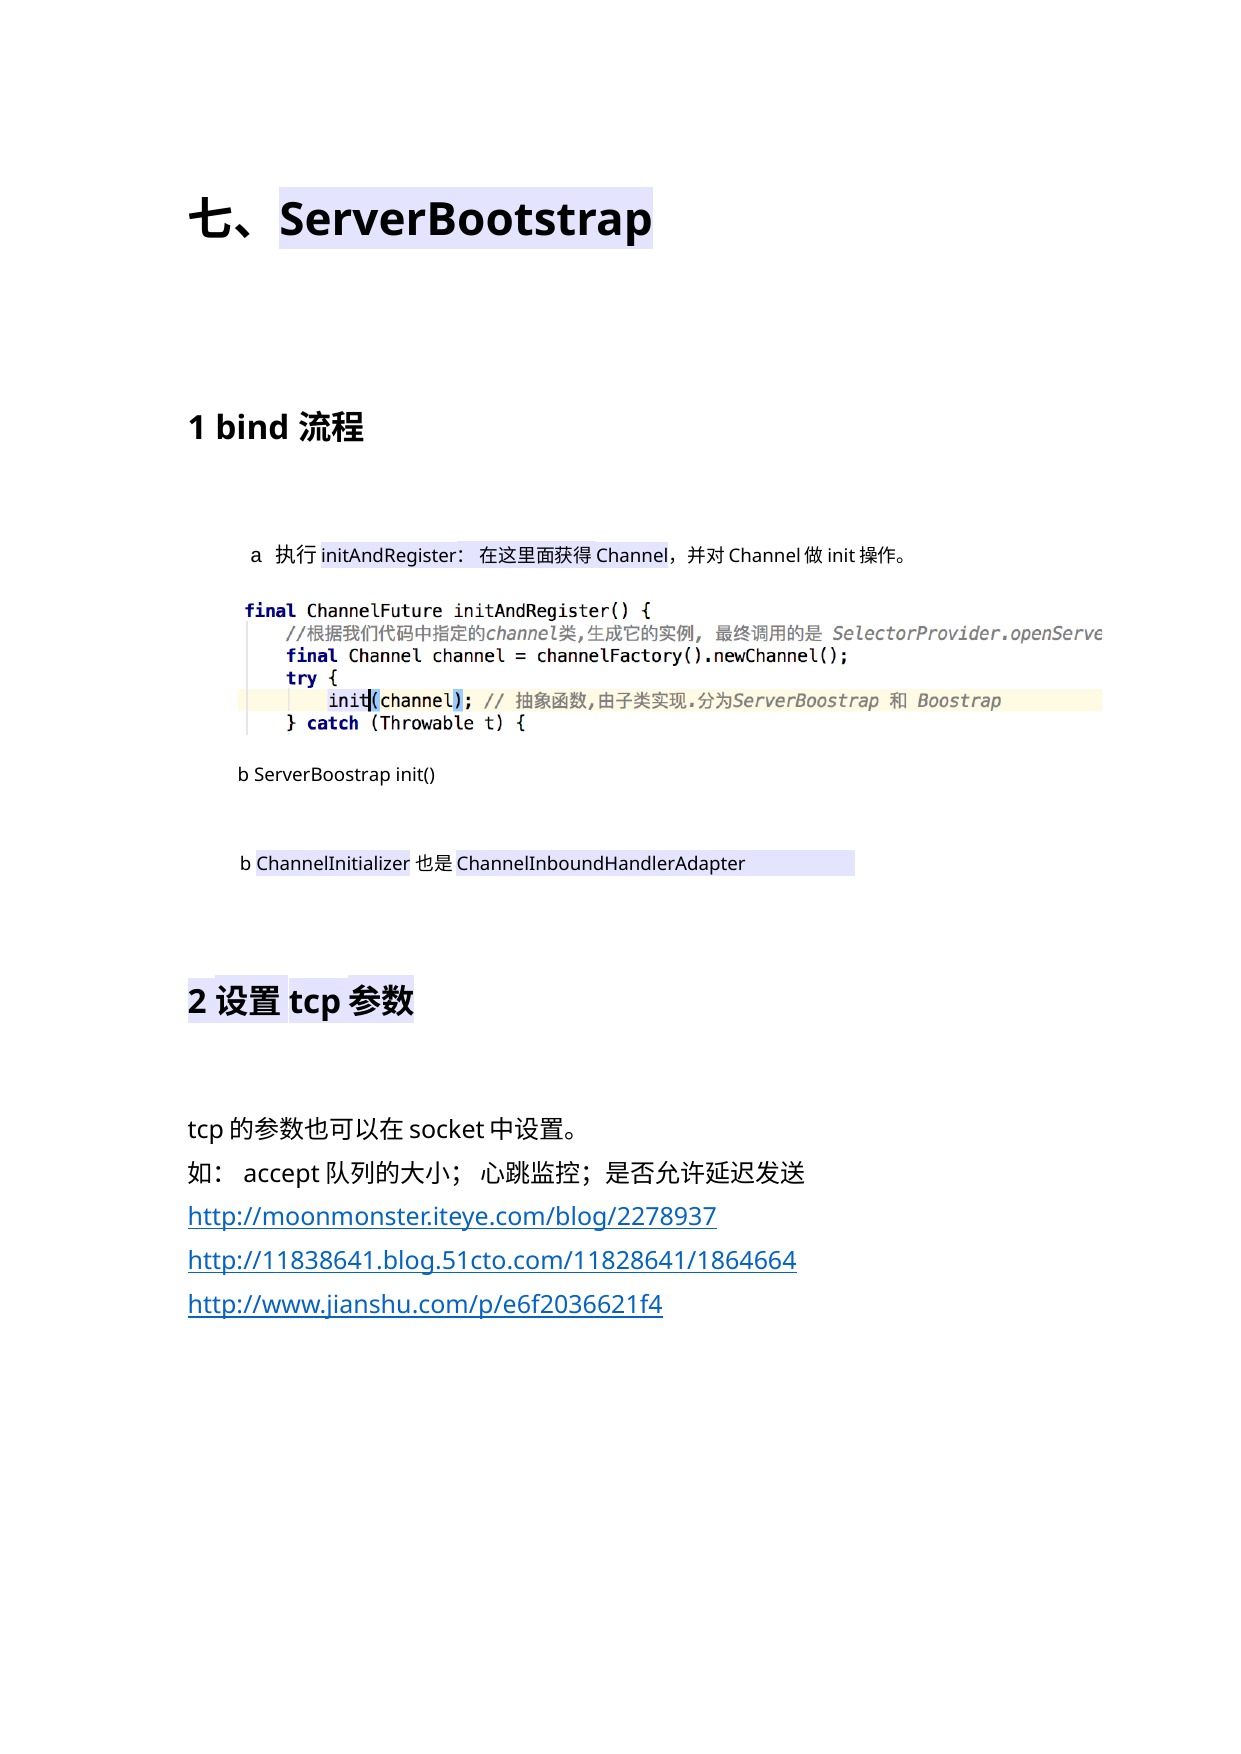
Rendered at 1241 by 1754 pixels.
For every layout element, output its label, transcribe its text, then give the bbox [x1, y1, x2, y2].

text b ServerBoostrap init() [187, 752, 1053, 796]
picture [237, 575, 1103, 735]
subtitle 七、ServerBootstrap [187, 172, 1053, 260]
text http://moonmonster.iteye.com/blog/2278937 [187, 1194, 1053, 1238]
text tcp的参数也可以在socket中设置。 [187, 1106, 1053, 1150]
text b ChannelInitializer 也是ChannelInboundHandlerAdapter [187, 840, 1053, 884]
subtitle 2 设置tcp参数 [187, 955, 1053, 1043]
text http://www.jianshu.com/p/e6f2036621f4 [187, 1282, 1053, 1326]
text 如： accept队列的大小； 心跳监控；是否允许延迟发送 [187, 1150, 1053, 1194]
text a 执行initAndRegister： 在这里面获得Channel，并对Channel做init操作。 [187, 531, 1053, 576]
text http://11838641.blog.51cto.com/11828641/1864664 [187, 1238, 1053, 1282]
subtitle 1 bind 流程 [187, 381, 1053, 469]
